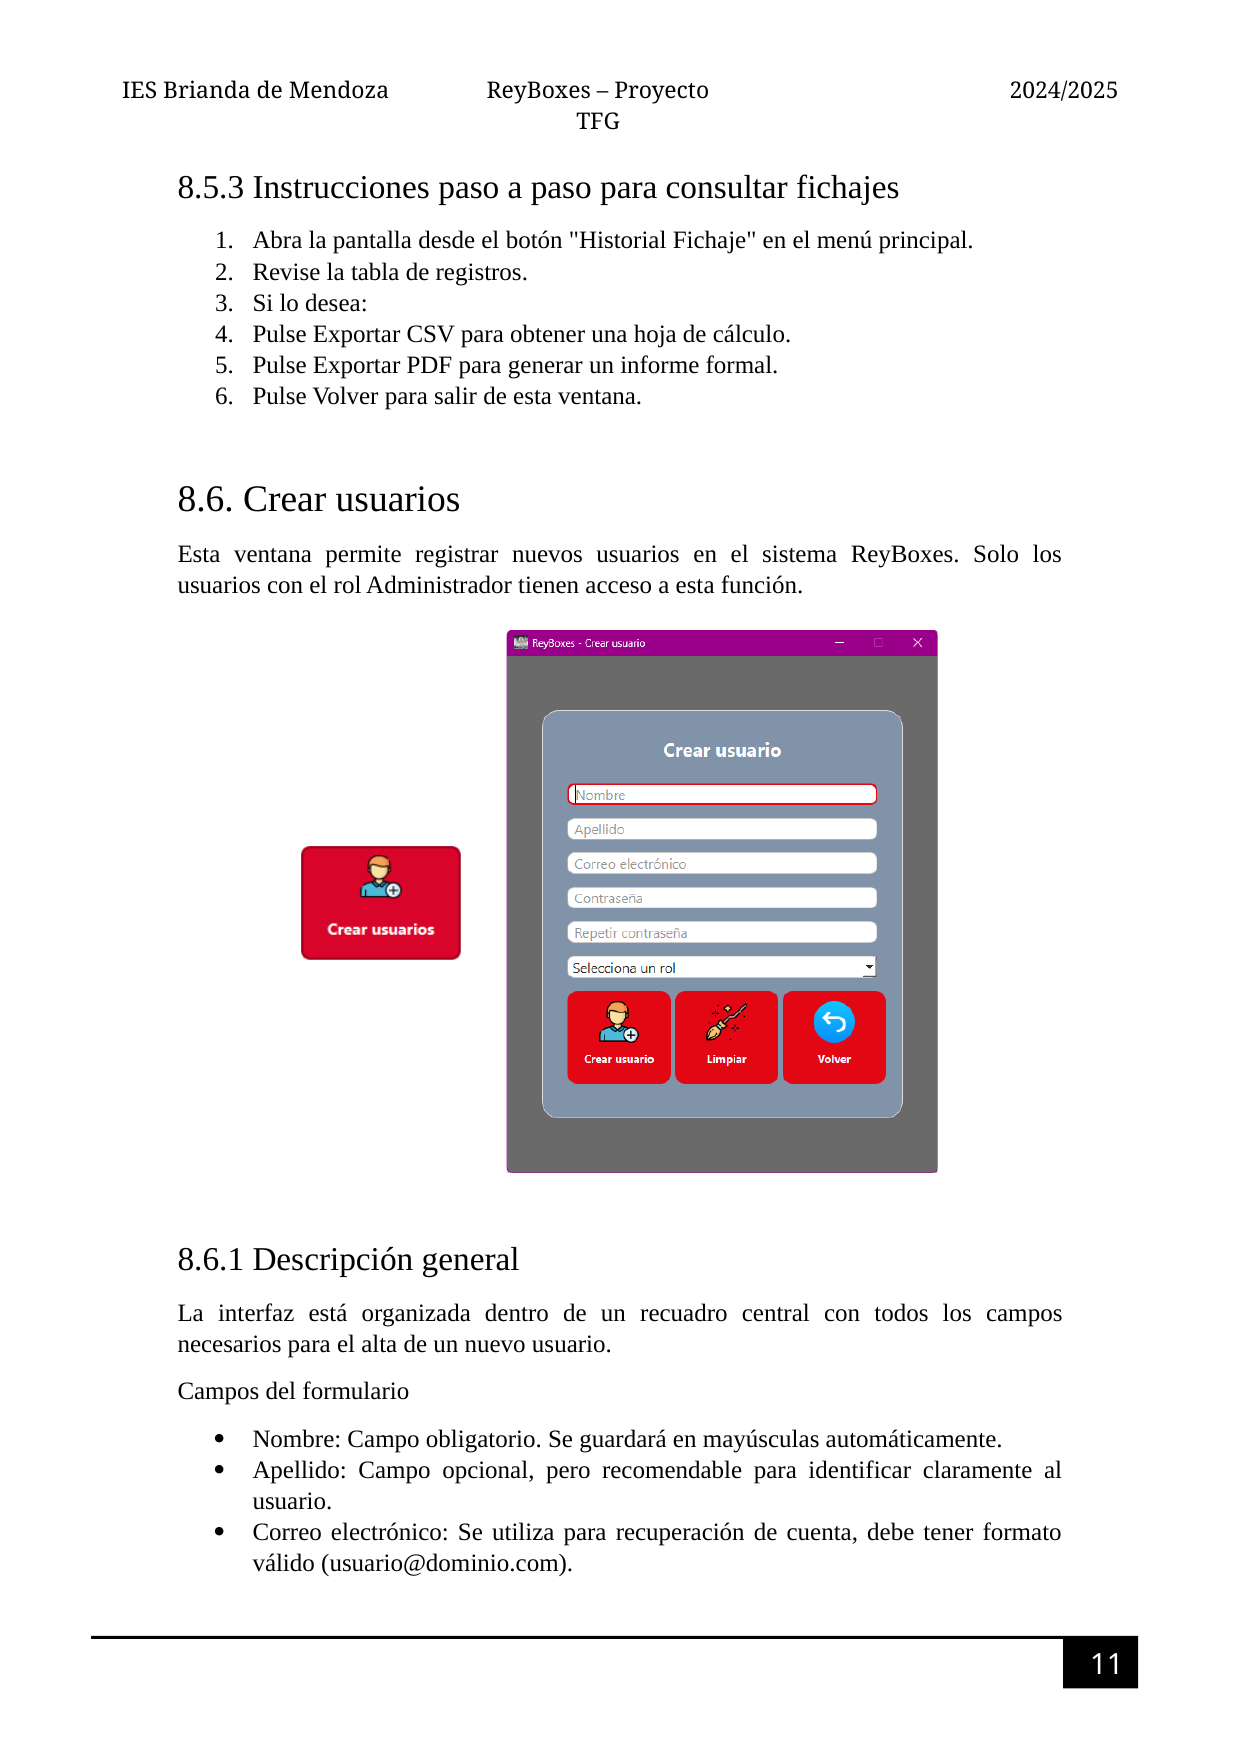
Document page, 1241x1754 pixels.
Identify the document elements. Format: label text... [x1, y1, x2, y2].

list Si lo desea: [215, 288, 1063, 316]
list Pulse Exportar CSV para obtener una hoja de cálculo. [215, 319, 1063, 347]
list Pulse Exportar PDF para generar un informe formal. [215, 350, 1063, 378]
list Apellido: Campo opcional, pero recomendable para identificar claramente al usuario. [215, 1455, 1063, 1515]
list Pulse Volver para salir de esta ventana. [215, 381, 1063, 409]
text La interfaz está organizada dentro de un recuadro central con todos los campos necesarios para el alta de un nuevo usuario. [177, 1298, 1063, 1357]
text 8.6. Crear usuarios [177, 476, 1063, 519]
text Campos del formulario [177, 1376, 1063, 1405]
text Esta ventana permite registrar nuevos usuarios en el sistema ReyBoxes. Solo los usuarios con el rol Administrador tienen acceso a esta función. [177, 539, 1063, 599]
picture [301, 845, 462, 961]
text 8.6.1 Descripción general [177, 1240, 1063, 1278]
list Revise la tabla de registros. [215, 257, 1063, 285]
list Abra la pantalla desde el botón "Historial Fichaje" en el menú principal. [215, 226, 1063, 254]
list Correo electrónico: Se utiliza para recuperación de cuenta, debe tener formato válido (usuario@dominio.com). [215, 1517, 1063, 1577]
picture [506, 630, 938, 1173]
text 8.5.3 Instrucciones paso a paso para consultar fichajes [177, 167, 1063, 206]
list Nombre: Campo obligatorio. Se guardará en mayúsculas automáticamente. [215, 1424, 1063, 1453]
